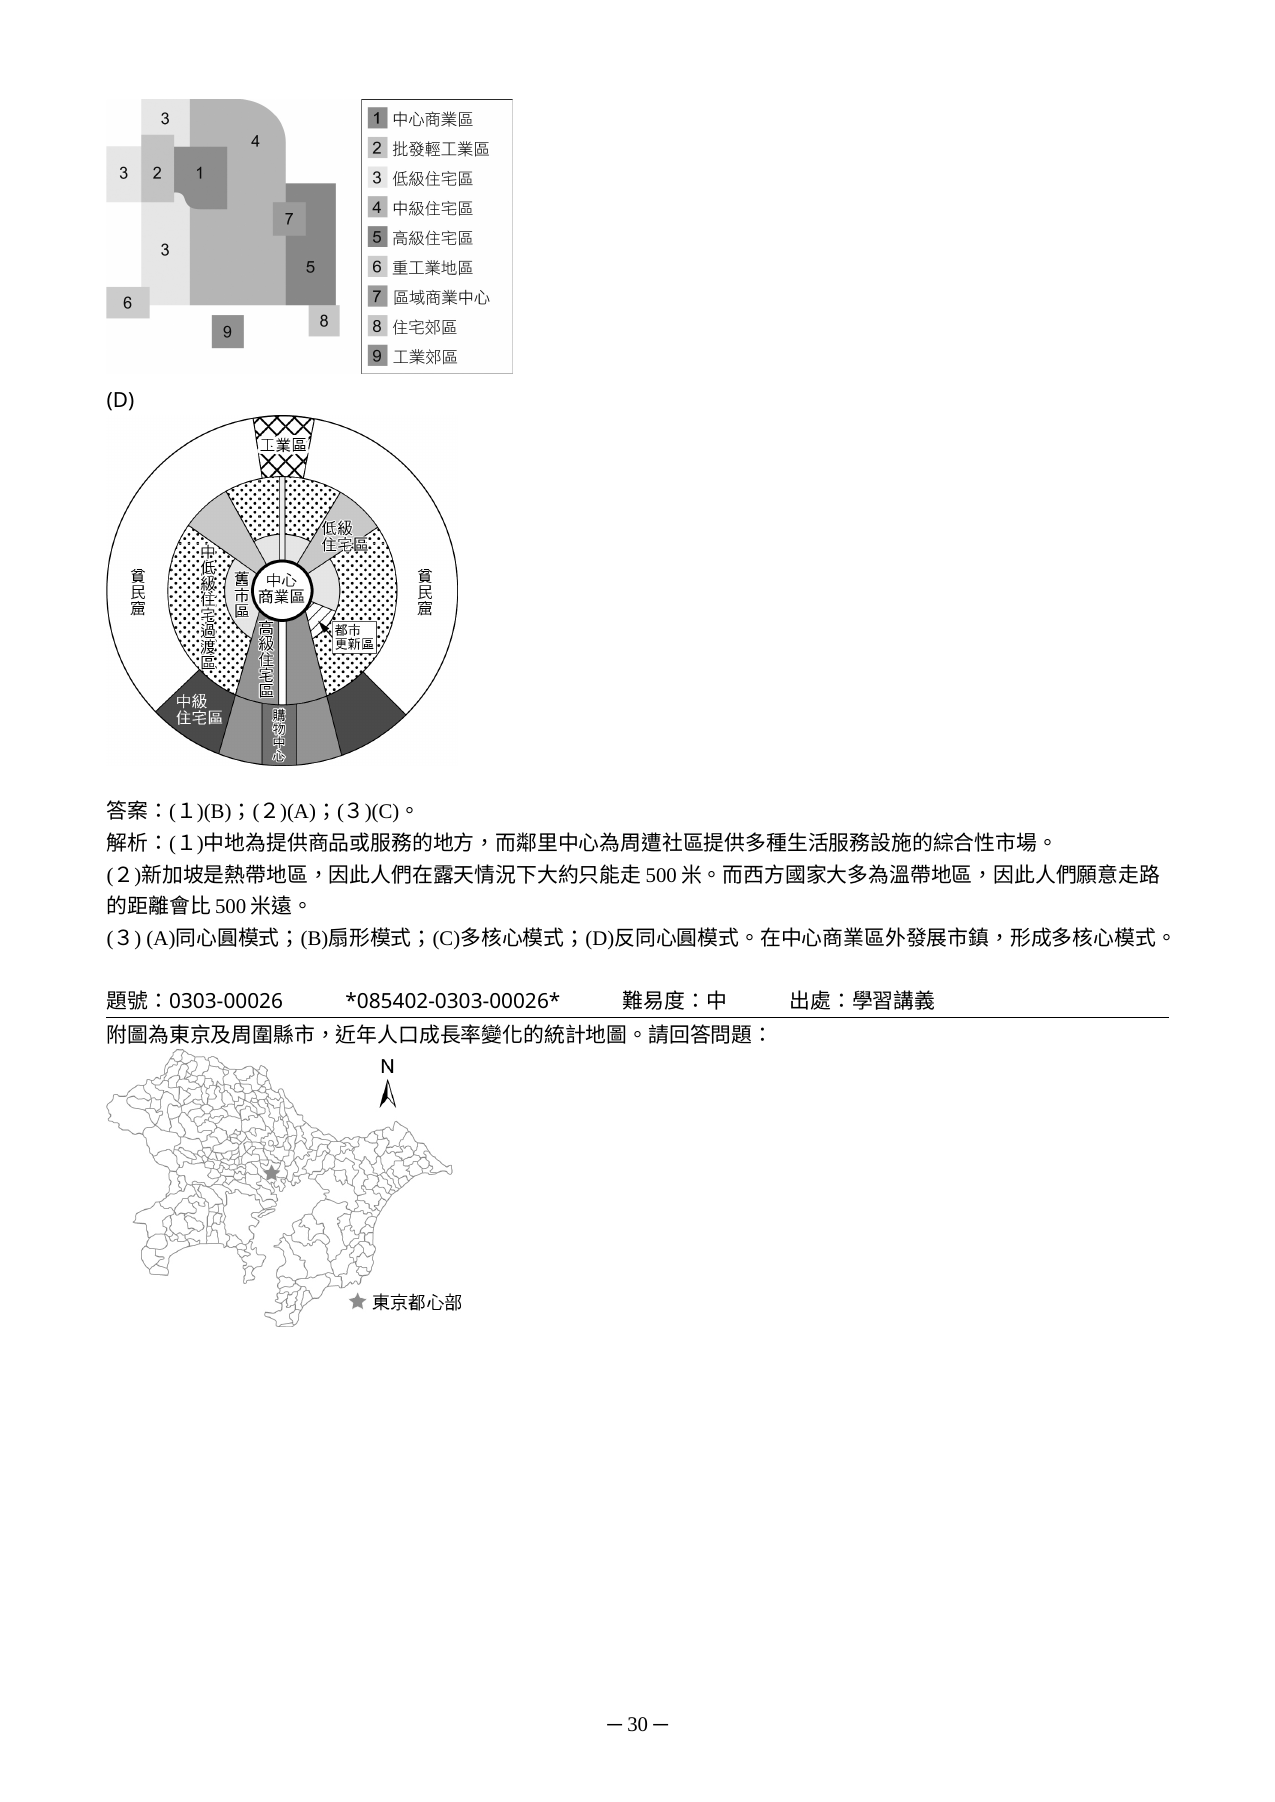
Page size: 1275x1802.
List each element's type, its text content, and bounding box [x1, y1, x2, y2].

text 解析：(１)中地為提供商品或服務的地方，而鄰里中心為周遭社區提供多種生活服務設施的綜合性市場。 (２)新加坡是熱帶地區，因此人們在露天情況下大約只能走500米。而西方國家大多為溫帶地區，因此人們願意走路的距離會比500米遠。 (３) (A)同心圓模式；(B)扇形模式；(C)多核心模式；(D)反同心圓模式。在中心商業區外發展市鎮，形成多核心模式。 [106, 826, 1169, 952]
text 答案：(１)(B)；(２)(A)；(３)(C)。 [106, 794, 1169, 826]
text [106, 1018, 1169, 1334]
text 題號：0303-00026 *085402-0303-00026* 難易度：中 出處：學習講義 [106, 983, 1169, 1017]
picture [106, 415, 458, 766]
picture [106, 1049, 462, 1327]
picture [106, 99, 513, 374]
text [106, 100, 1169, 794]
